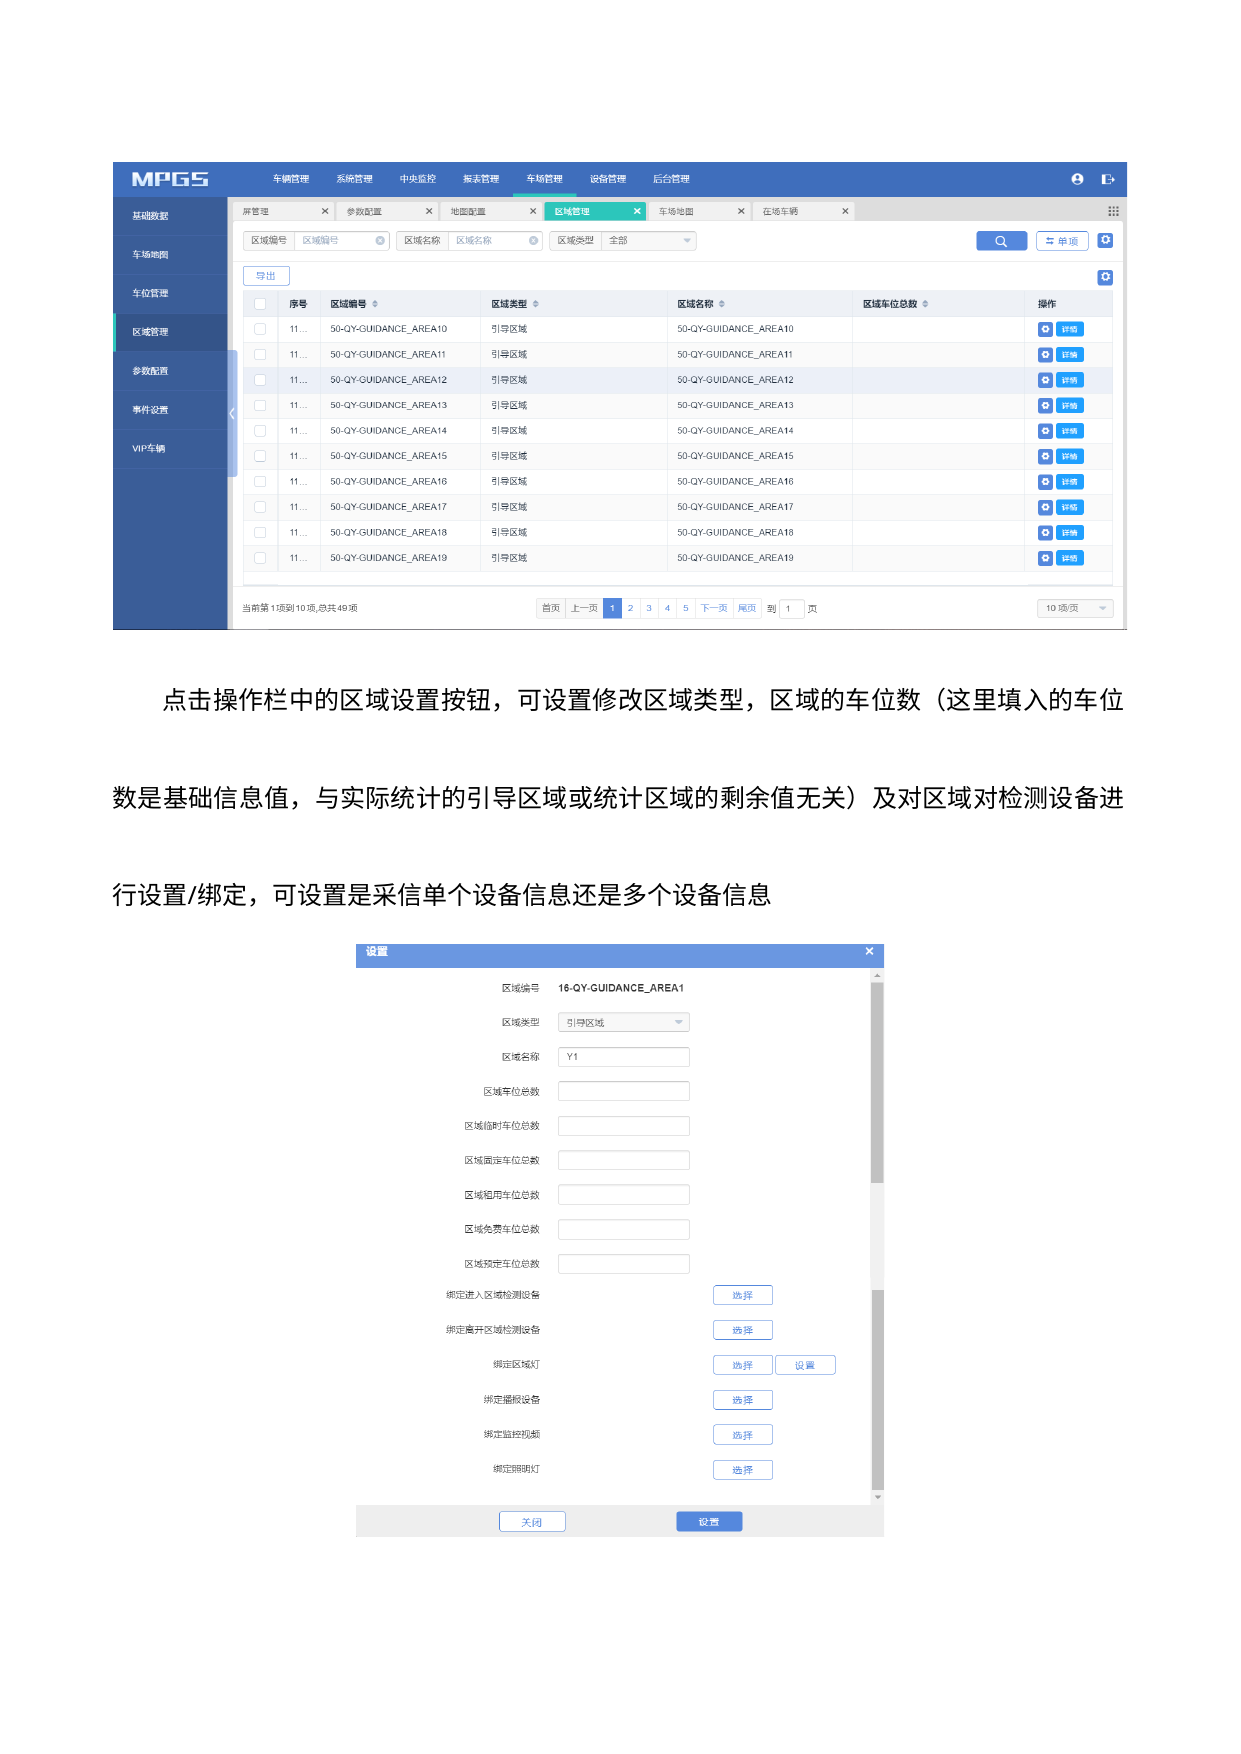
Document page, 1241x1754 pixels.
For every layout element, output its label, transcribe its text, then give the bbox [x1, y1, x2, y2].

list 点击操作栏中的区域设置按钮，可设置修改区域类型，区域的车位数（这里填入的车位数是基础信息值，与实际统计的引导区域或统计区域的剩余值无关）及对区域对检测设备进行设置/绑定，可设置是采信单个设备信息还是多个设备信息 [112, 666, 1128, 926]
picture [356, 944, 885, 1537]
picture [113, 162, 1128, 630]
